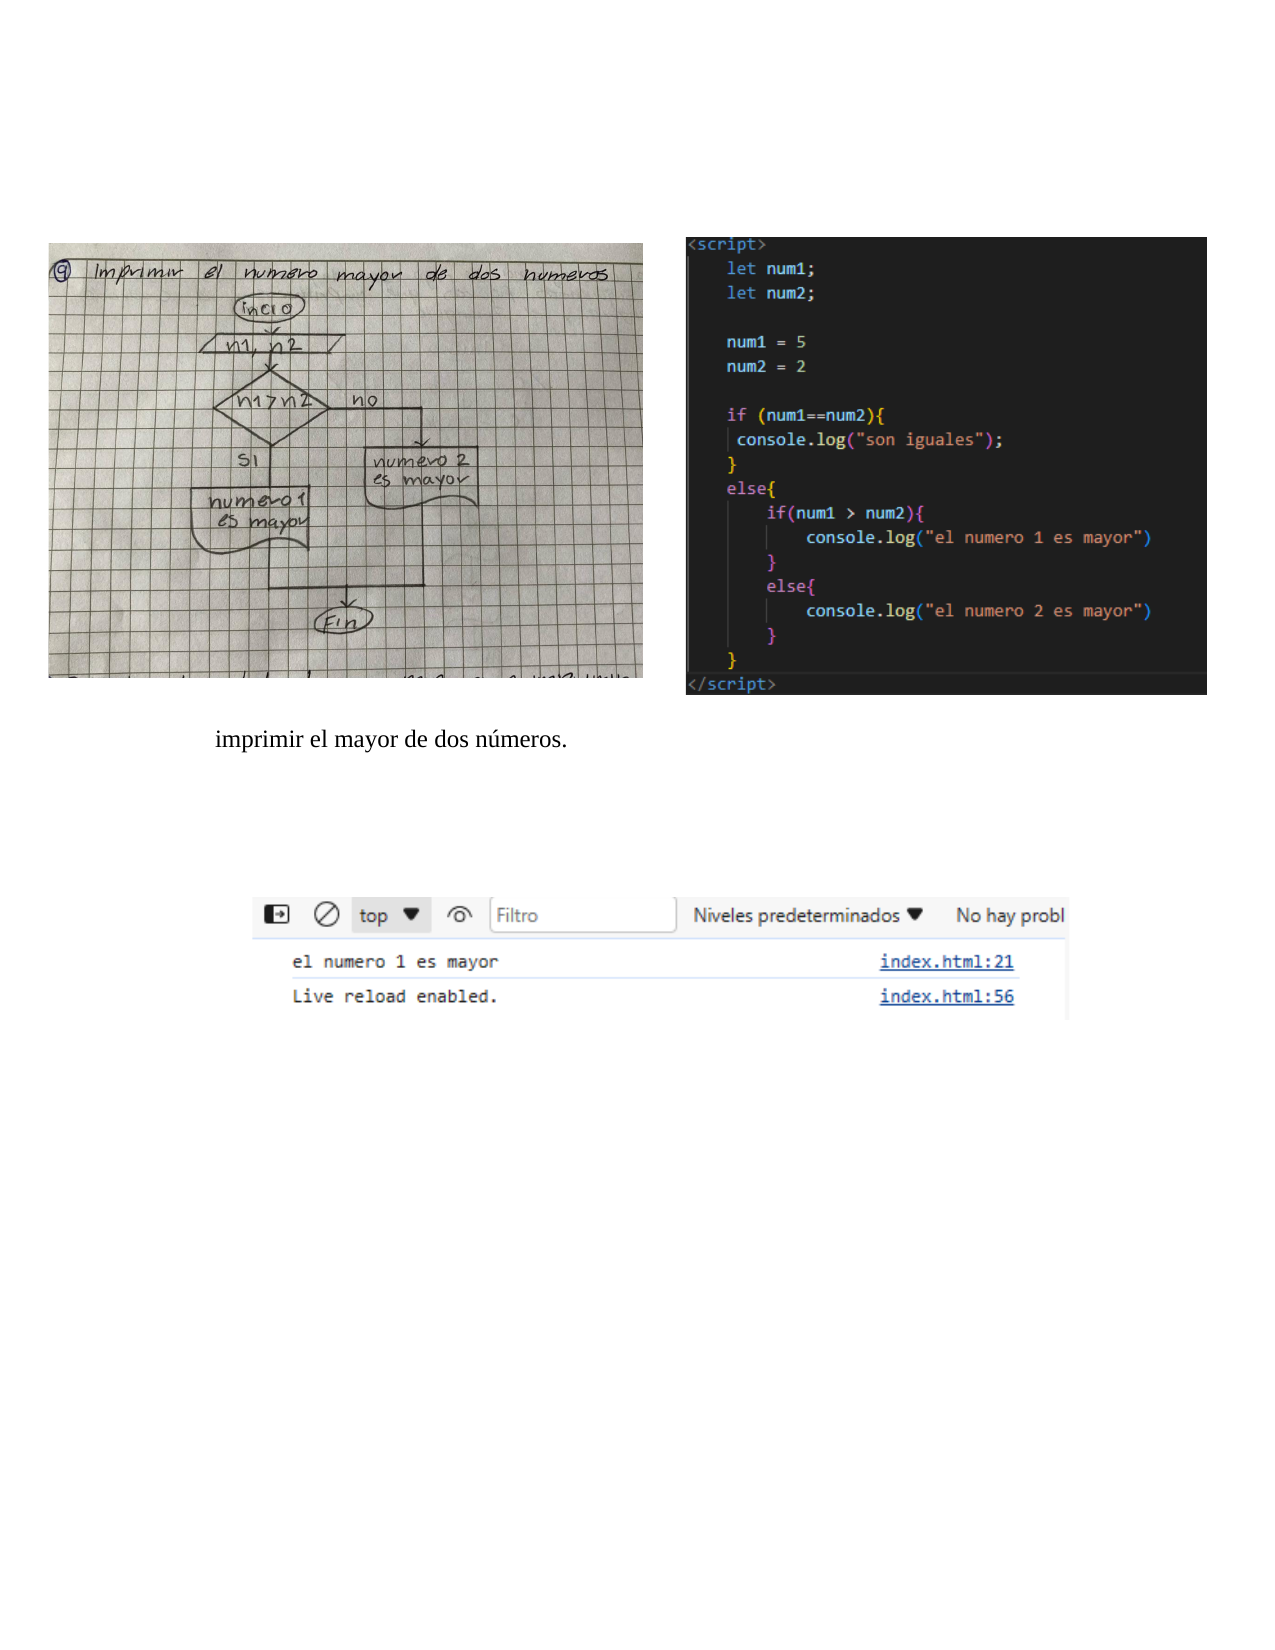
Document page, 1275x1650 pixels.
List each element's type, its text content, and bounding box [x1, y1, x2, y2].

picture [48, 243, 643, 678]
picture [252, 897, 1070, 1020]
list imprimir el mayor de dos números. [215, 263, 1098, 753]
picture [685, 237, 1207, 695]
